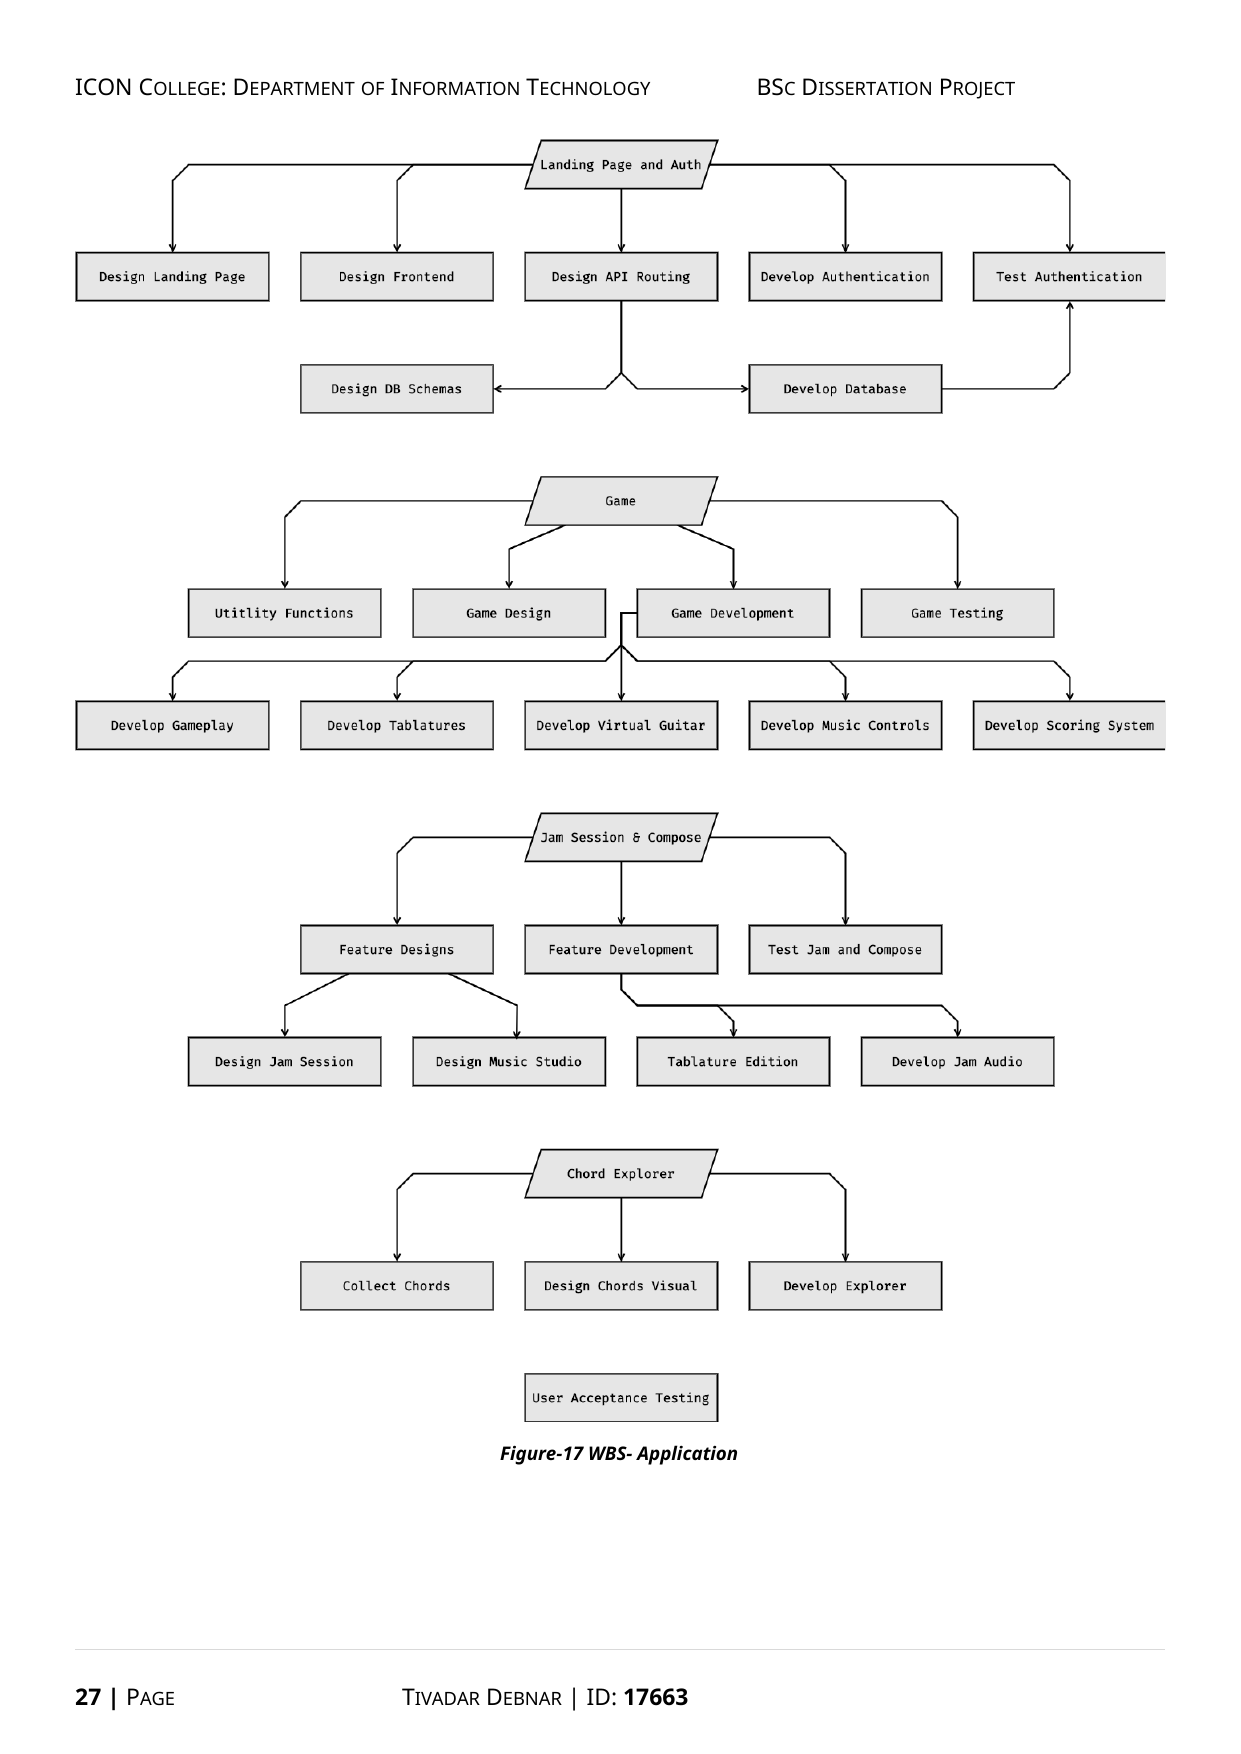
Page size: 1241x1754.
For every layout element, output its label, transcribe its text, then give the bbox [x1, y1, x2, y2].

picture [75, 139, 1166, 1422]
